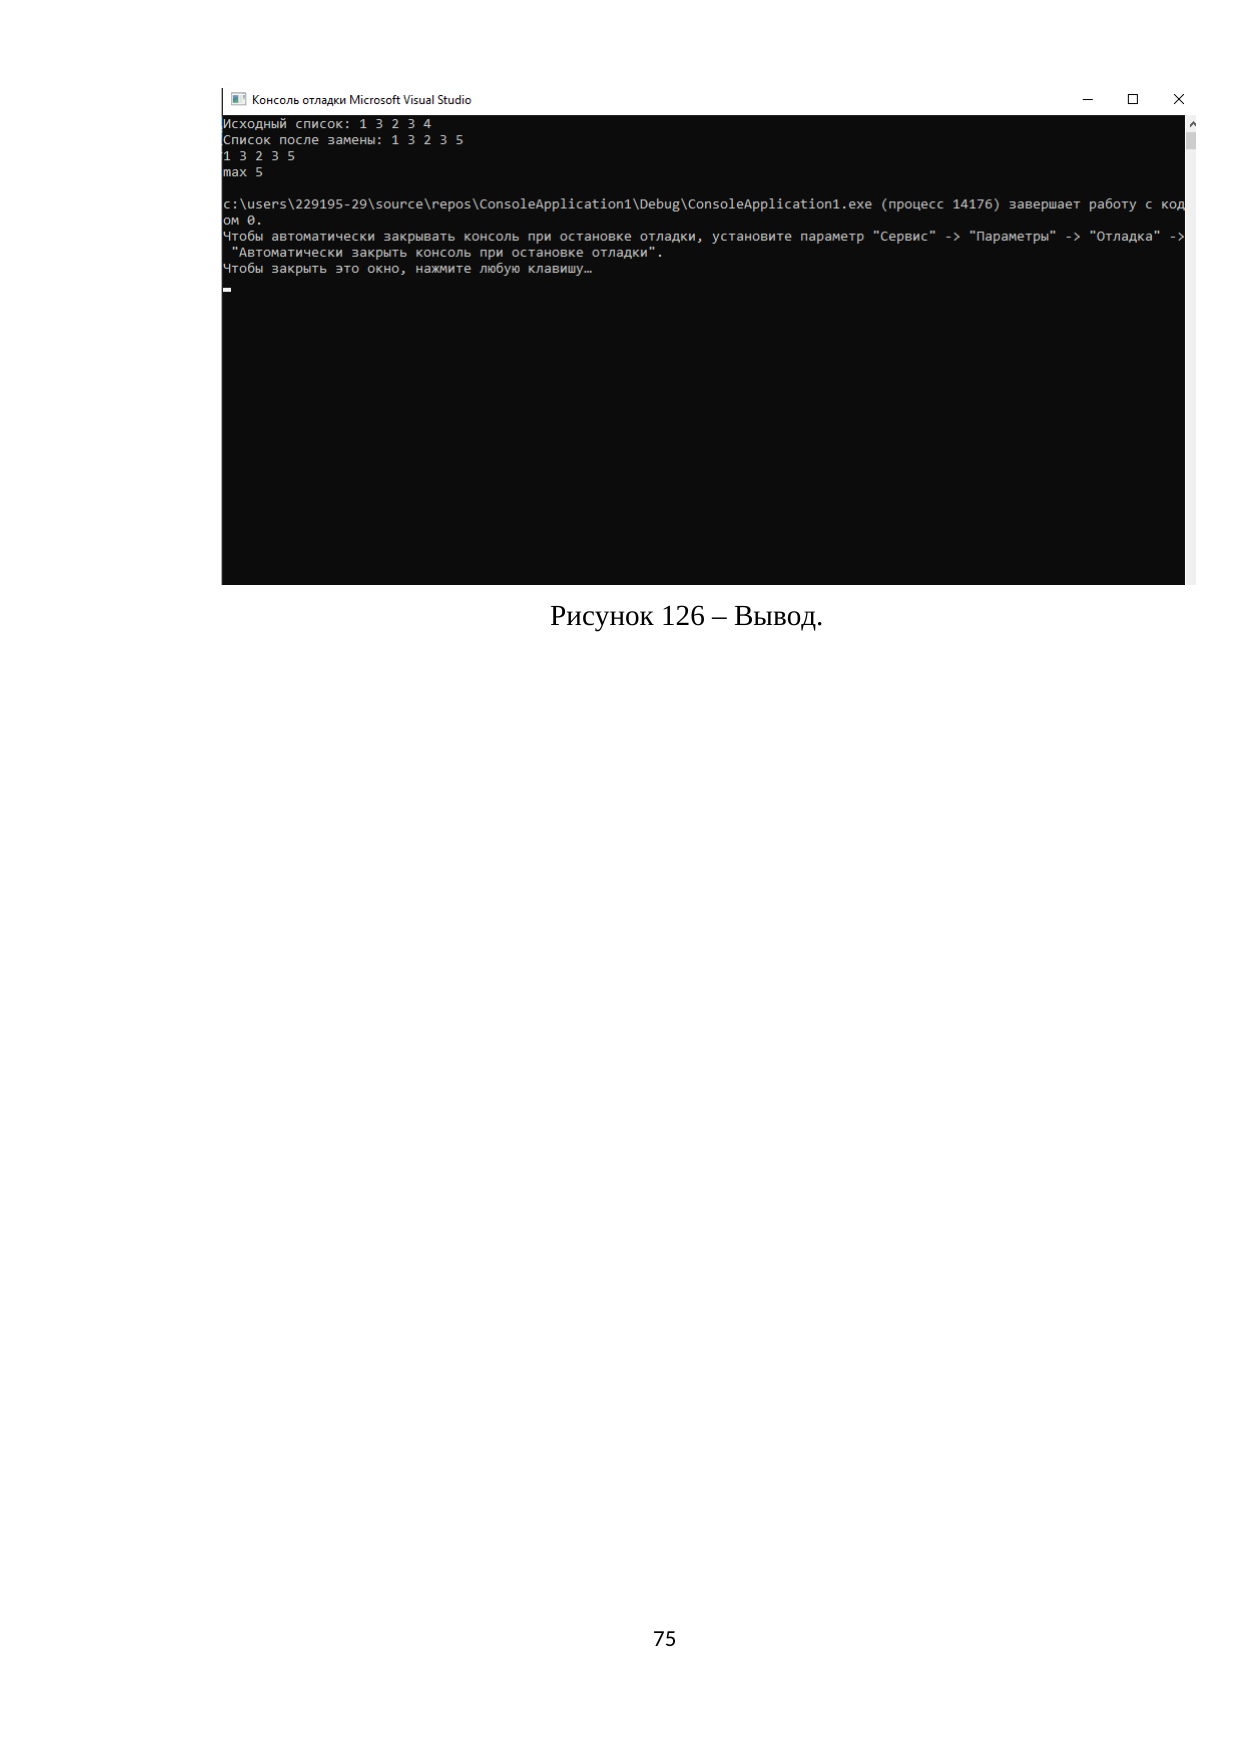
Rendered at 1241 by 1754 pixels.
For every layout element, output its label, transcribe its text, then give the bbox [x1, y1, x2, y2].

picture [221, 88, 1196, 585]
text Рисунок 126 – Вывод. [177, 598, 1152, 632]
